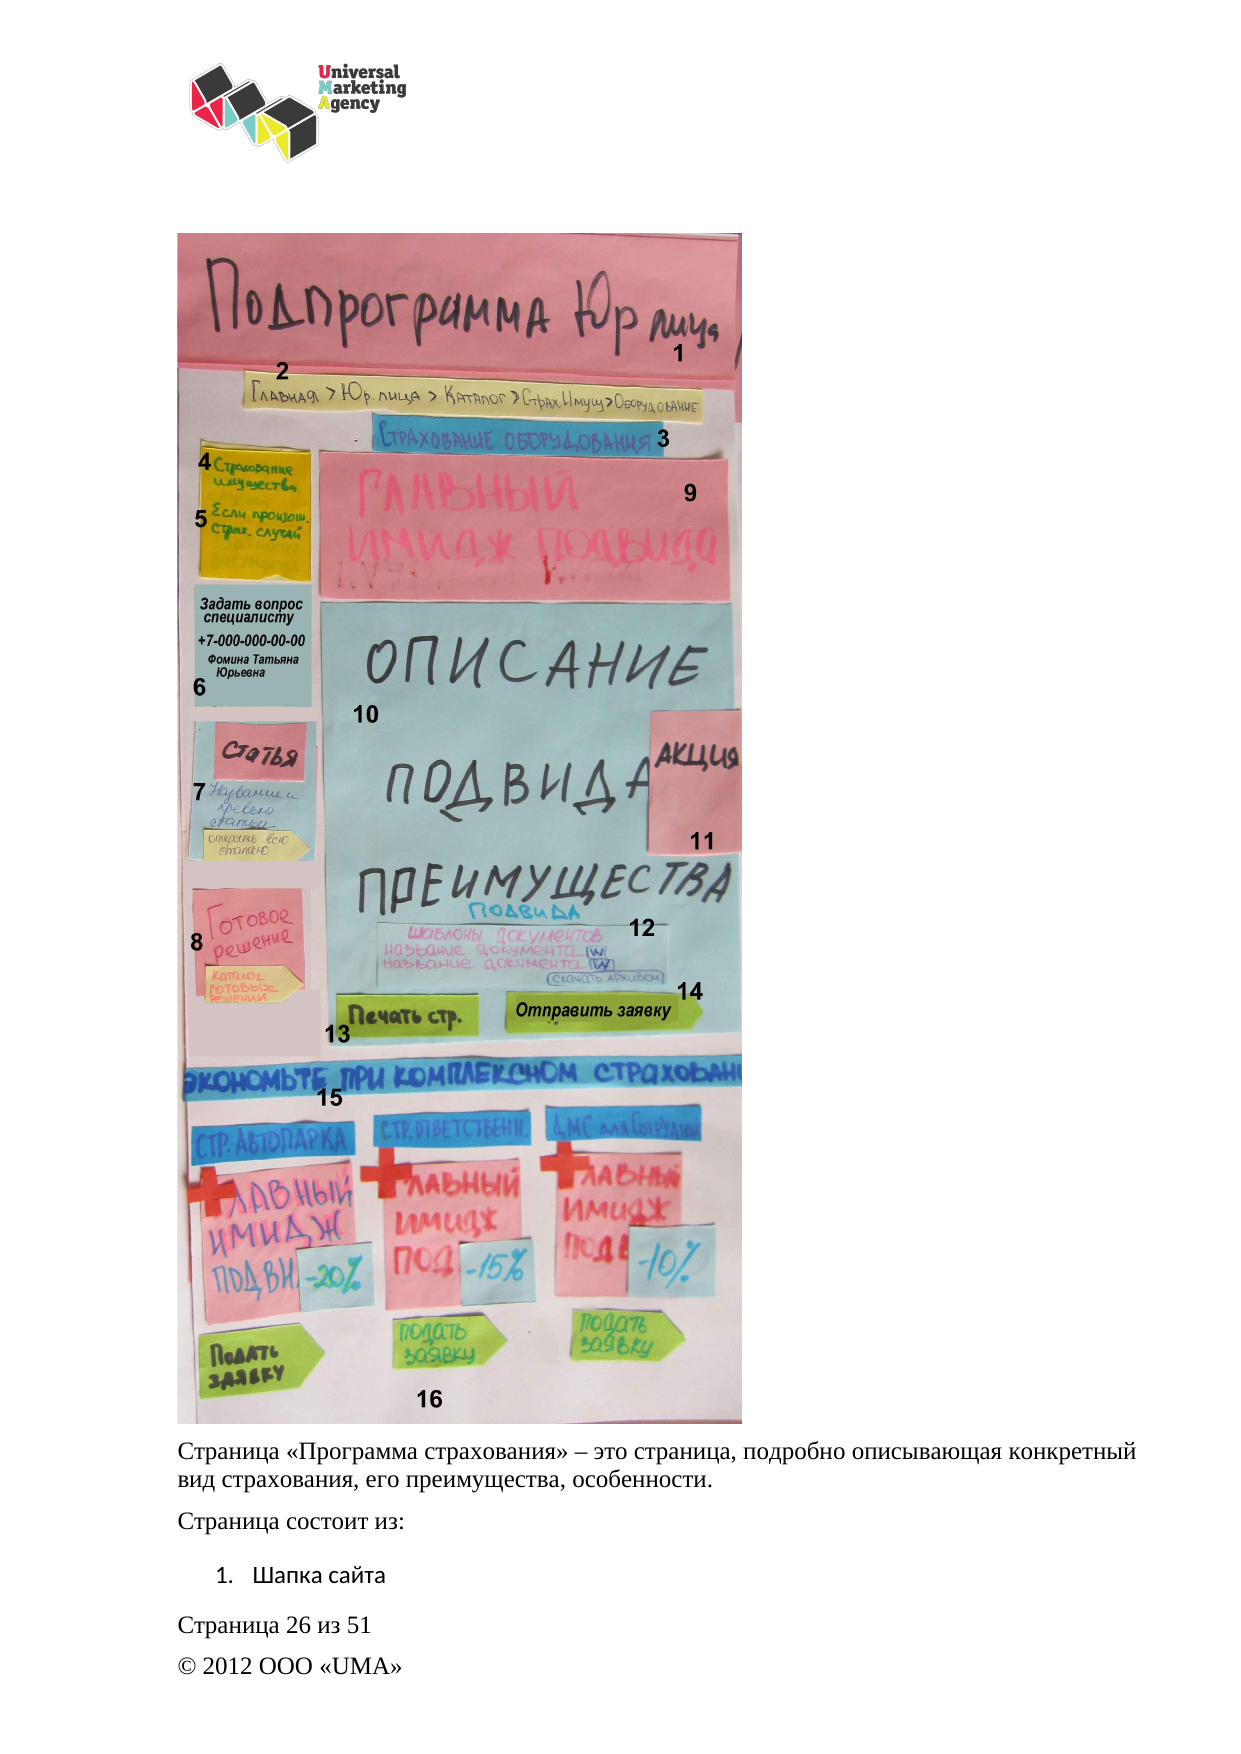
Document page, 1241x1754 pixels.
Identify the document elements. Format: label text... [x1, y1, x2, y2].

picture [177, 24, 415, 193]
list Шапка сайта [215, 1559, 1152, 1590]
picture [177, 233, 742, 1424]
text Страница «Программа страхования» – это страница, подробно описывающая конкретный вид страхования, его преимущества, особенности. [177, 1436, 1152, 1493]
text Страница состоит из: [177, 1506, 1152, 1534]
